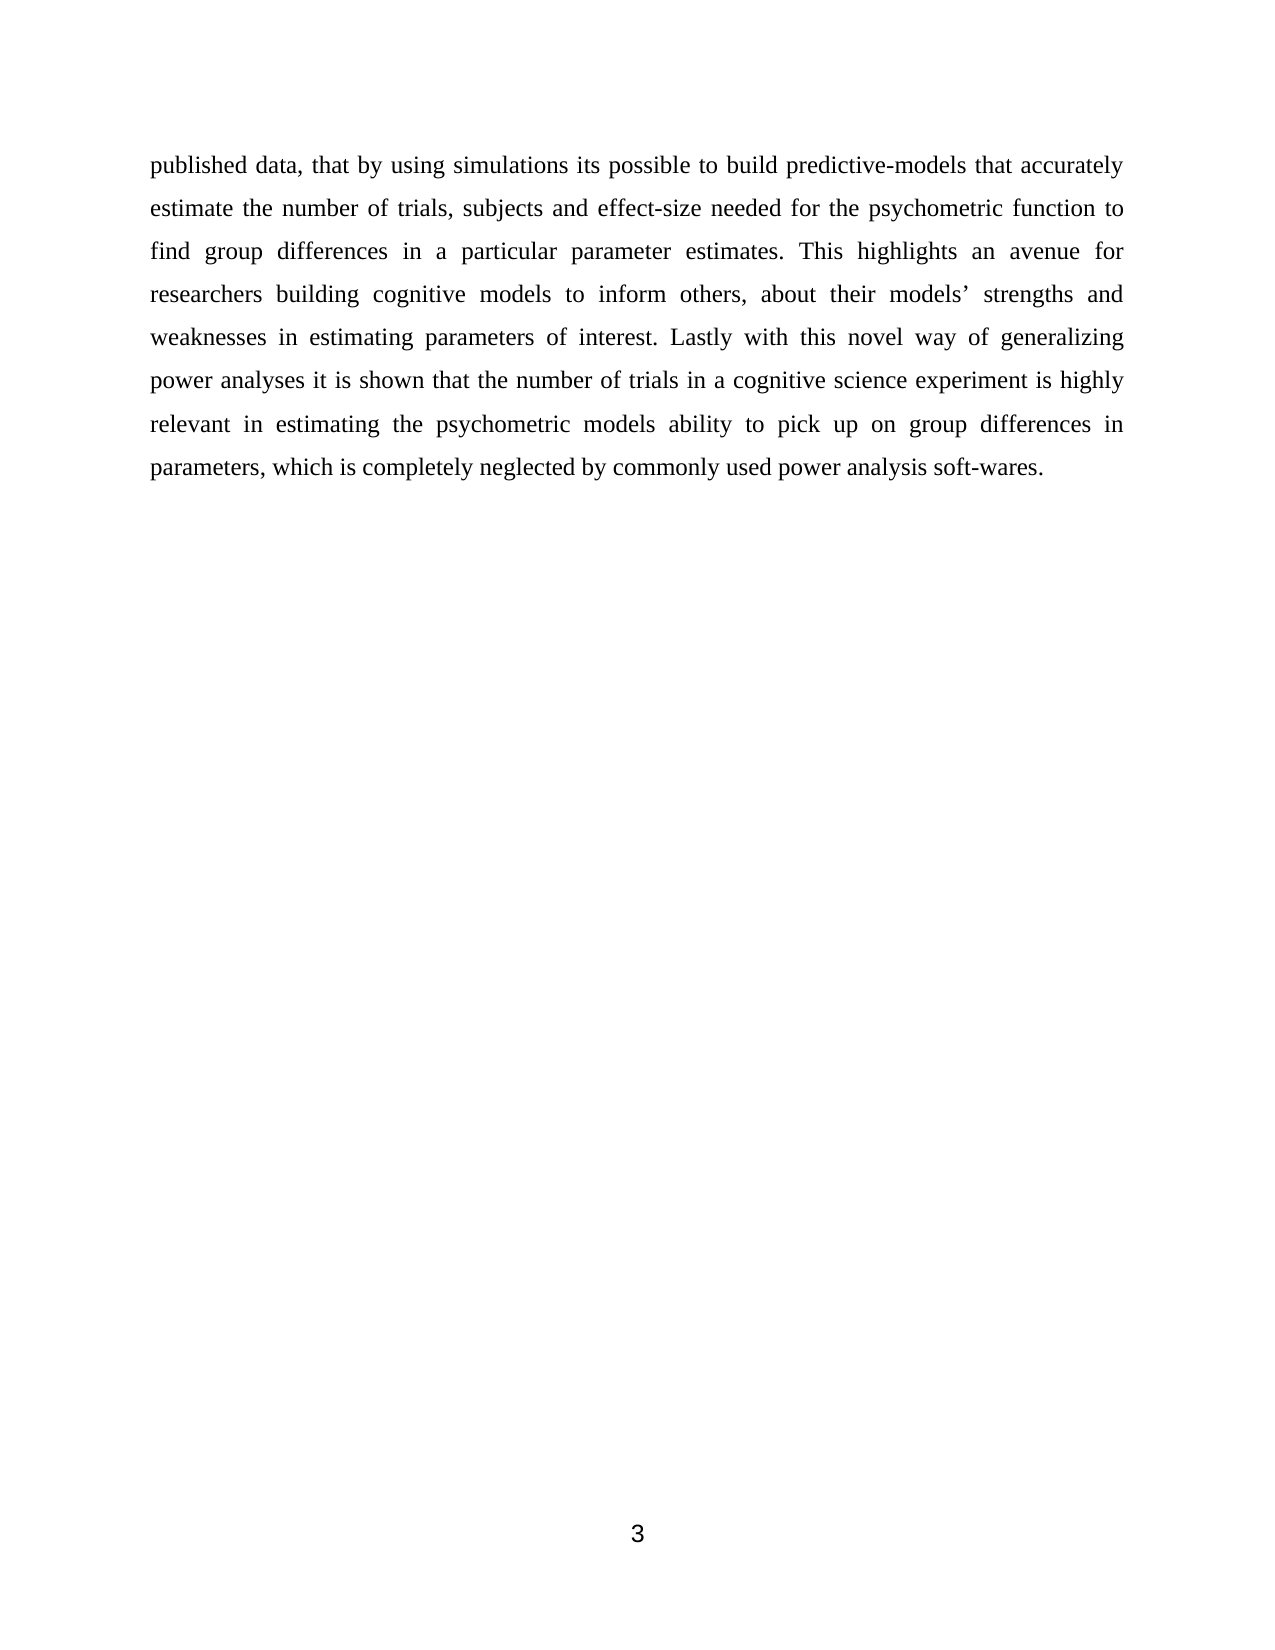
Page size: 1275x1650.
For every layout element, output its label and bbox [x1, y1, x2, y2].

text [150, 150, 1125, 481]
